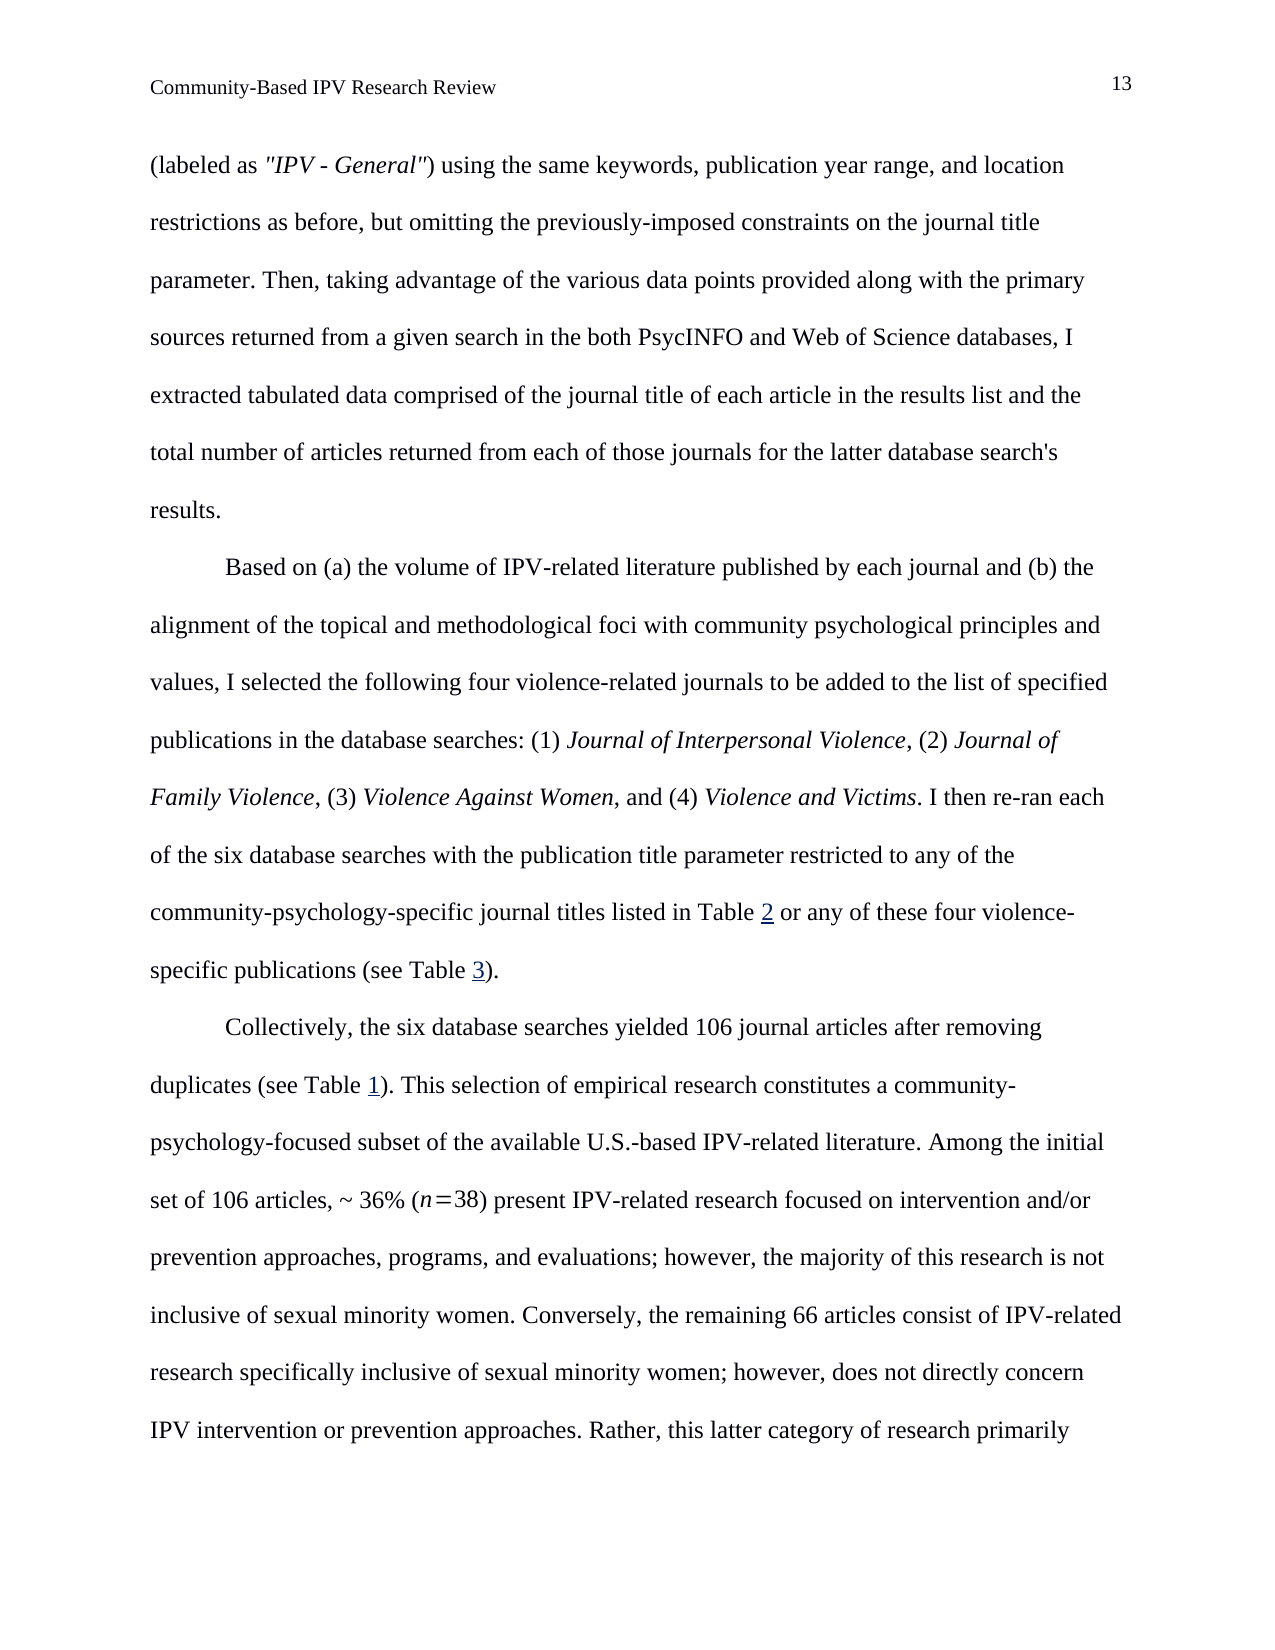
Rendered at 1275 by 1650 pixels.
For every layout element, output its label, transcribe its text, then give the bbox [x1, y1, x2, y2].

text Based on (a) the volume of IPV-related literature published by each journal and (b) the alignment of the topical and methodological foci with community psychological principles and values, I selected the following four violence-related journals to be added to the list of specified publications in the database searches: (1) Journal of Interpersonal Violence, (2) Journal of Family Violence, (3) Violence Against Women, and (4) Violence and Victims. I then re-ran each of the six database searches with the publication title parameter restricted to any of the community-psychology-specific journal titles listed in Table 2 or any of these four violence-specific publications (see Table 3). [150, 552, 1125, 984]
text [150, 150, 1125, 524]
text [150, 1012, 1125, 1444]
